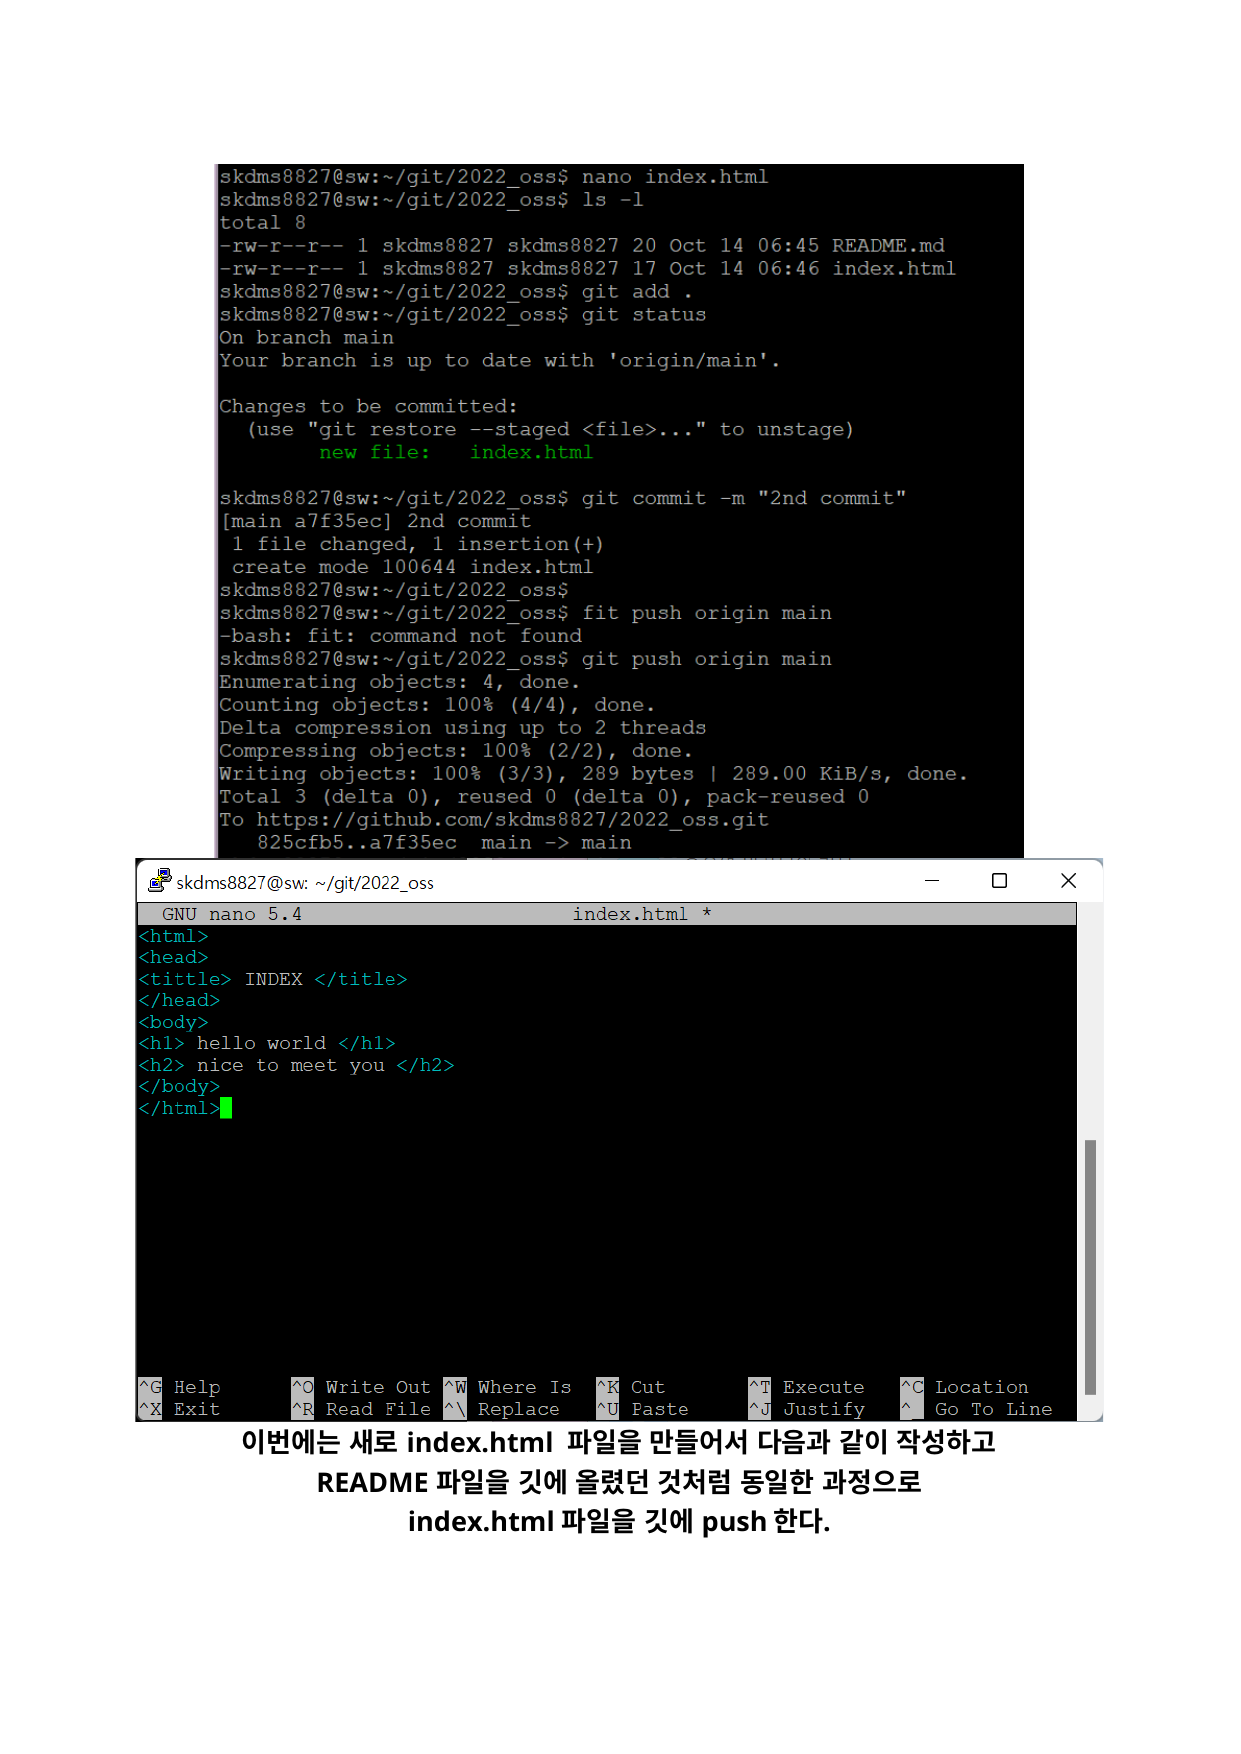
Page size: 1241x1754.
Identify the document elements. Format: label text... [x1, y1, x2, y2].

text index.html 파일을 깃에 push한다. [135, 1500, 1103, 1539]
picture [135, 164, 1104, 1422]
text 이번에는 새로 index.html 파일을 만들어서 다음과 같이 작성하고 [135, 1422, 1103, 1461]
text README 파일을 깃에 올렸던 것처럼 동일한 과정으로 [135, 1461, 1103, 1500]
